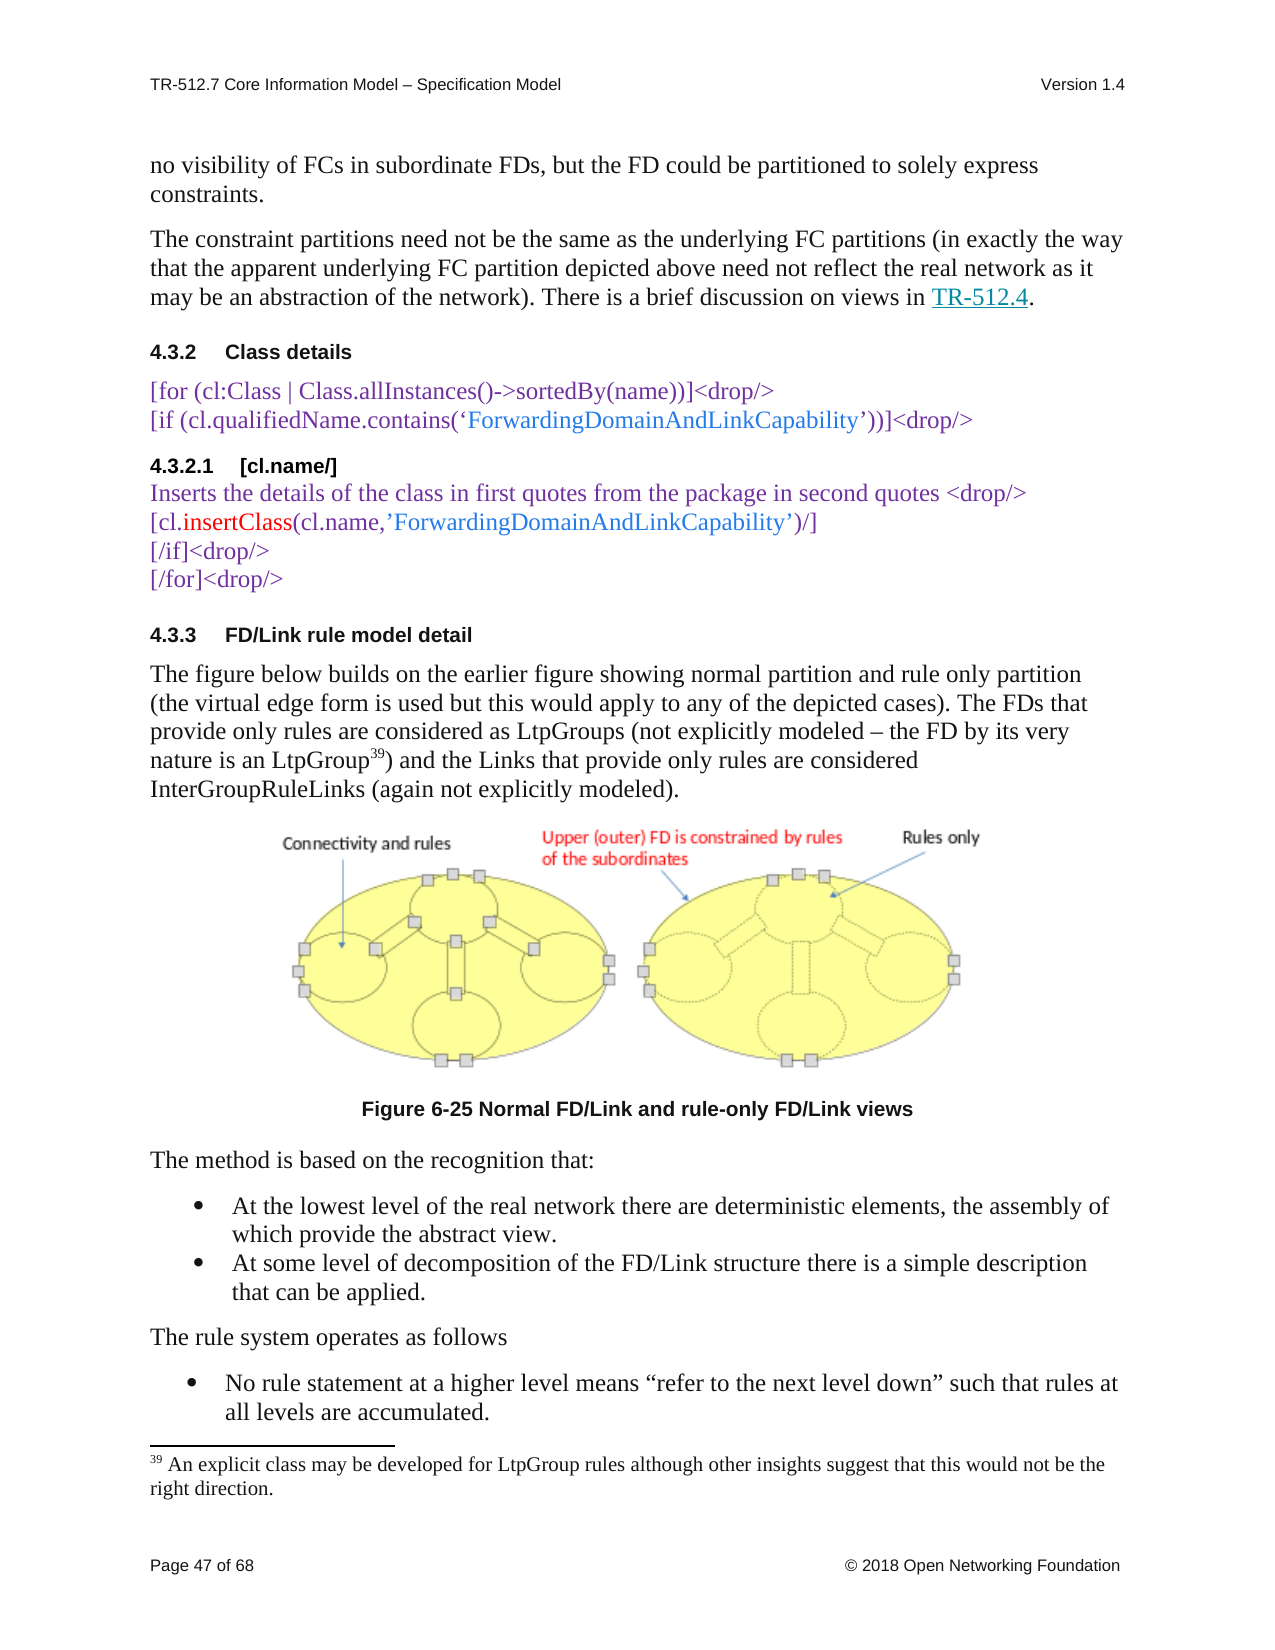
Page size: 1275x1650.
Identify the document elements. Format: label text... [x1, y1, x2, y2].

subtitle FD/Link rule model detail [150, 622, 1125, 646]
list At some level of decomposition of the FD/Link structure there is a simple description that can be applied. [194, 1248, 1125, 1306]
text The method is based on the recognition that: [150, 1145, 1125, 1174]
text [/if]<drop/> [150, 536, 1125, 564]
text Inserts the details of the class in first quotes from the package in second quotes <drop/> [cl.insertClass(cl.name,’ForwardingDomainAndLinkCapability’)/] [150, 478, 1125, 536]
text The constraint partitions need not be the same as the underlying FC partitions (in exactly the way that the apparent underlying FC partition depicted above need not reflect the real network as it may be an abstraction of the network). There is a brief discussion on views in TR-512.4. [150, 224, 1125, 310]
text [for (cl:Class | Class.allInstances()->sortedBy(name))]<drop/> [150, 376, 1125, 405]
text [/for]<drop/> [150, 564, 1125, 593]
text The figure below builds on the earlier figure showing normal partition and rule only partition (the virtual edge form is used but this would apply to any of the depicted cases). The FDs that provide only rules are considered as LtpGroups (not explicitly modeled – the FD by its very nature is an LtpGroup) and the Links that provide only rules are considered InterGroupRuleLinks (again not explicitly modeled). [150, 659, 1125, 803]
list At the lowest level of the real network there are deterministic elements, the assembly of which provide the abstract view. [194, 1191, 1125, 1248]
text [if (cl.qualifiedName.contains(‘ForwardingDomainAndLinkCapability’))]<drop/> [150, 405, 1125, 433]
list No rule statement at a higher level means “refer to the next level down” such that rules at all levels are accumulated. [187, 1368, 1125, 1425]
subtitle [cl.name/] [150, 454, 1125, 478]
text The rule system operates as follows [150, 1322, 1125, 1351]
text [150, 150, 1125, 207]
subtitle Class details [150, 339, 1125, 363]
